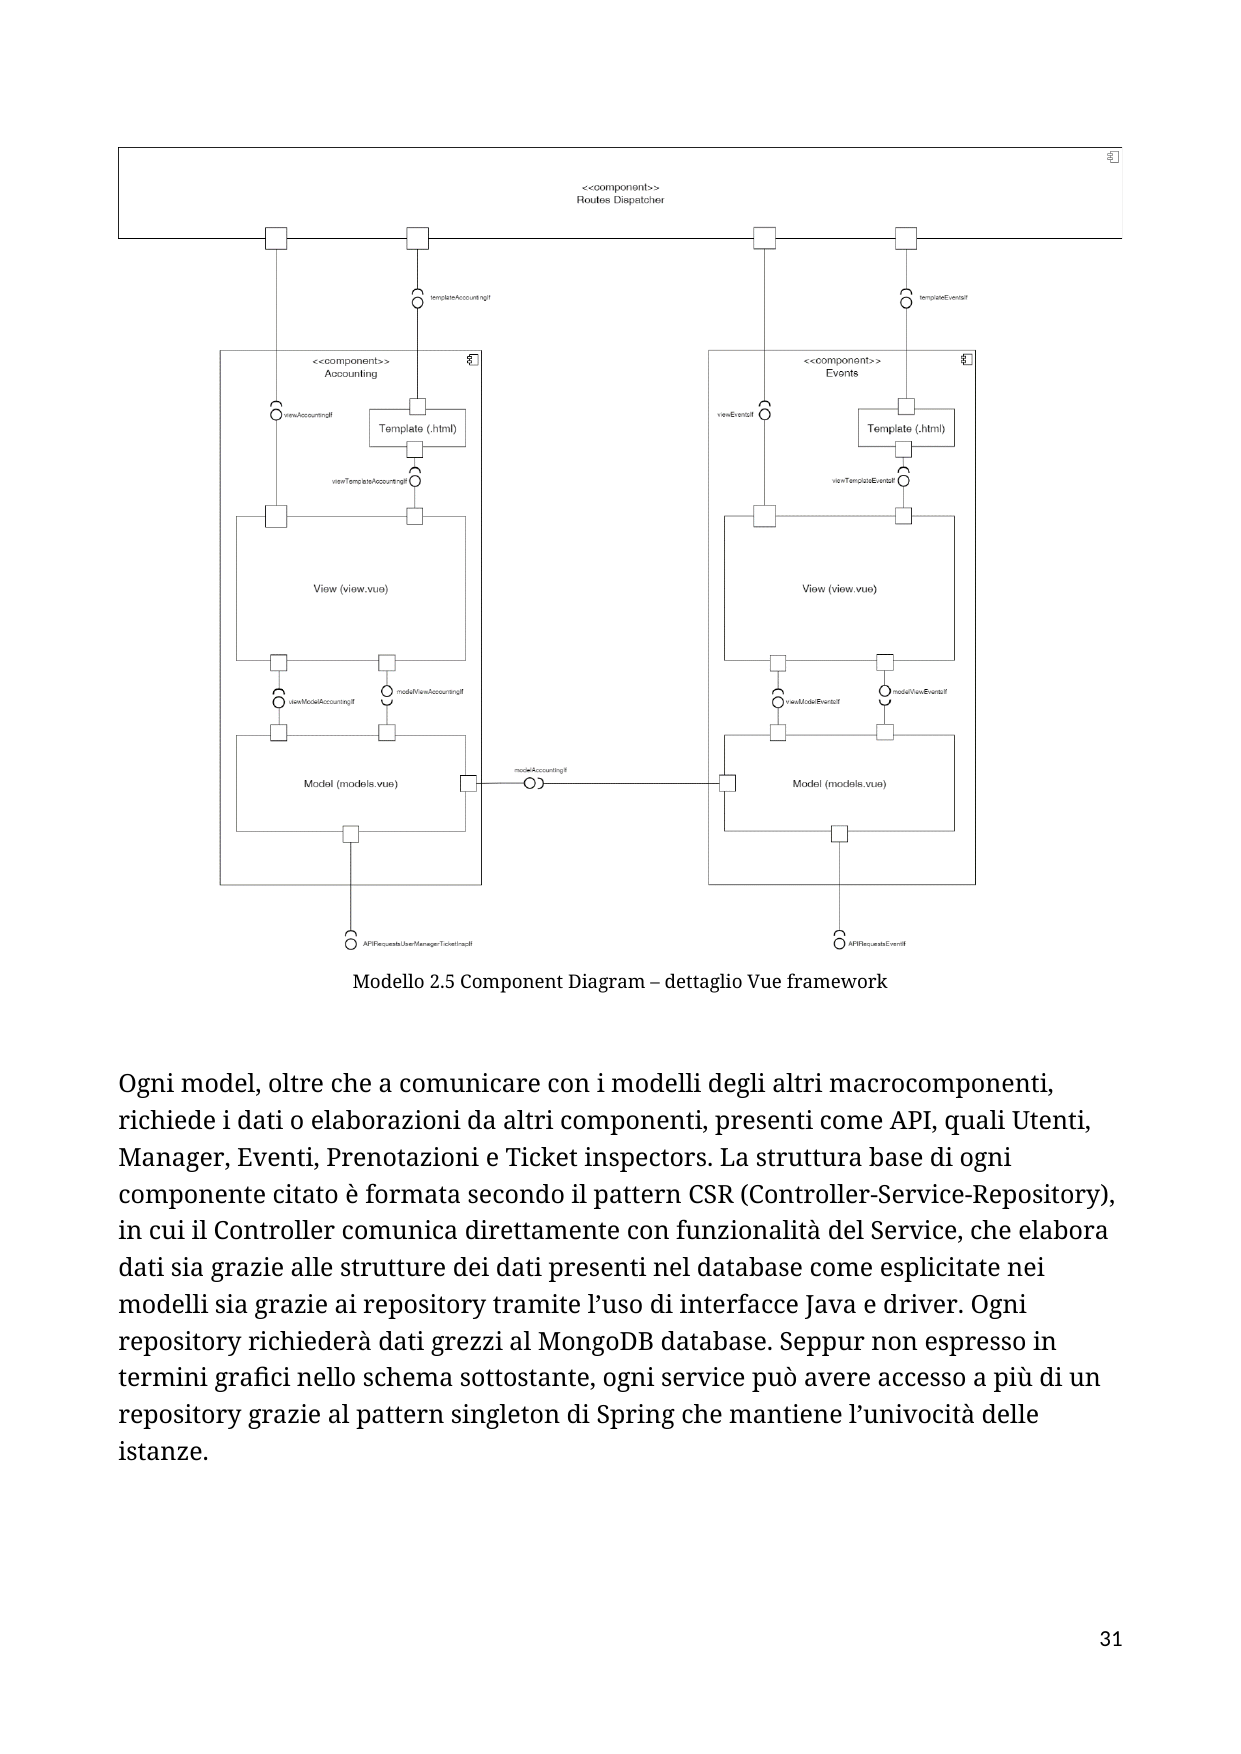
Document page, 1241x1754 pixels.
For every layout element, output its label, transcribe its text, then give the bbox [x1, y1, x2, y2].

text Ogni model, oltre che a comunicare con i modelli degli altri macrocomponenti, richiede i dati o elaborazioni da altri componenti, presenti come API, quali Utenti, Manager, Eventi, Prenotazioni e Ticket inspectors. La struttura base di ogni componente citato è formata secondo il pattern CSR (Controller-Service-Repository), in cui il Controller comunica direttamente con funzionalità del Service, che elabora dati sia grazie alle strutture dei dati presenti nel database come esplicitate nei modelli sia grazie ai repository tramite l’uso di interfacce Java e driver. Ogni repository richiederà dati grezzi al MongoDB database. Seppur non espresso in termini grafici nello schema sottostante, ogni service può avere accesso a più di un repository grazie al pattern singleton di Spring che mantiene l’univocità delle istanze. [118, 1066, 1122, 1468]
picture [118, 147, 1123, 950]
text Modello 2.5 Component Diagram – dettaglio Vue framework [118, 968, 1122, 994]
